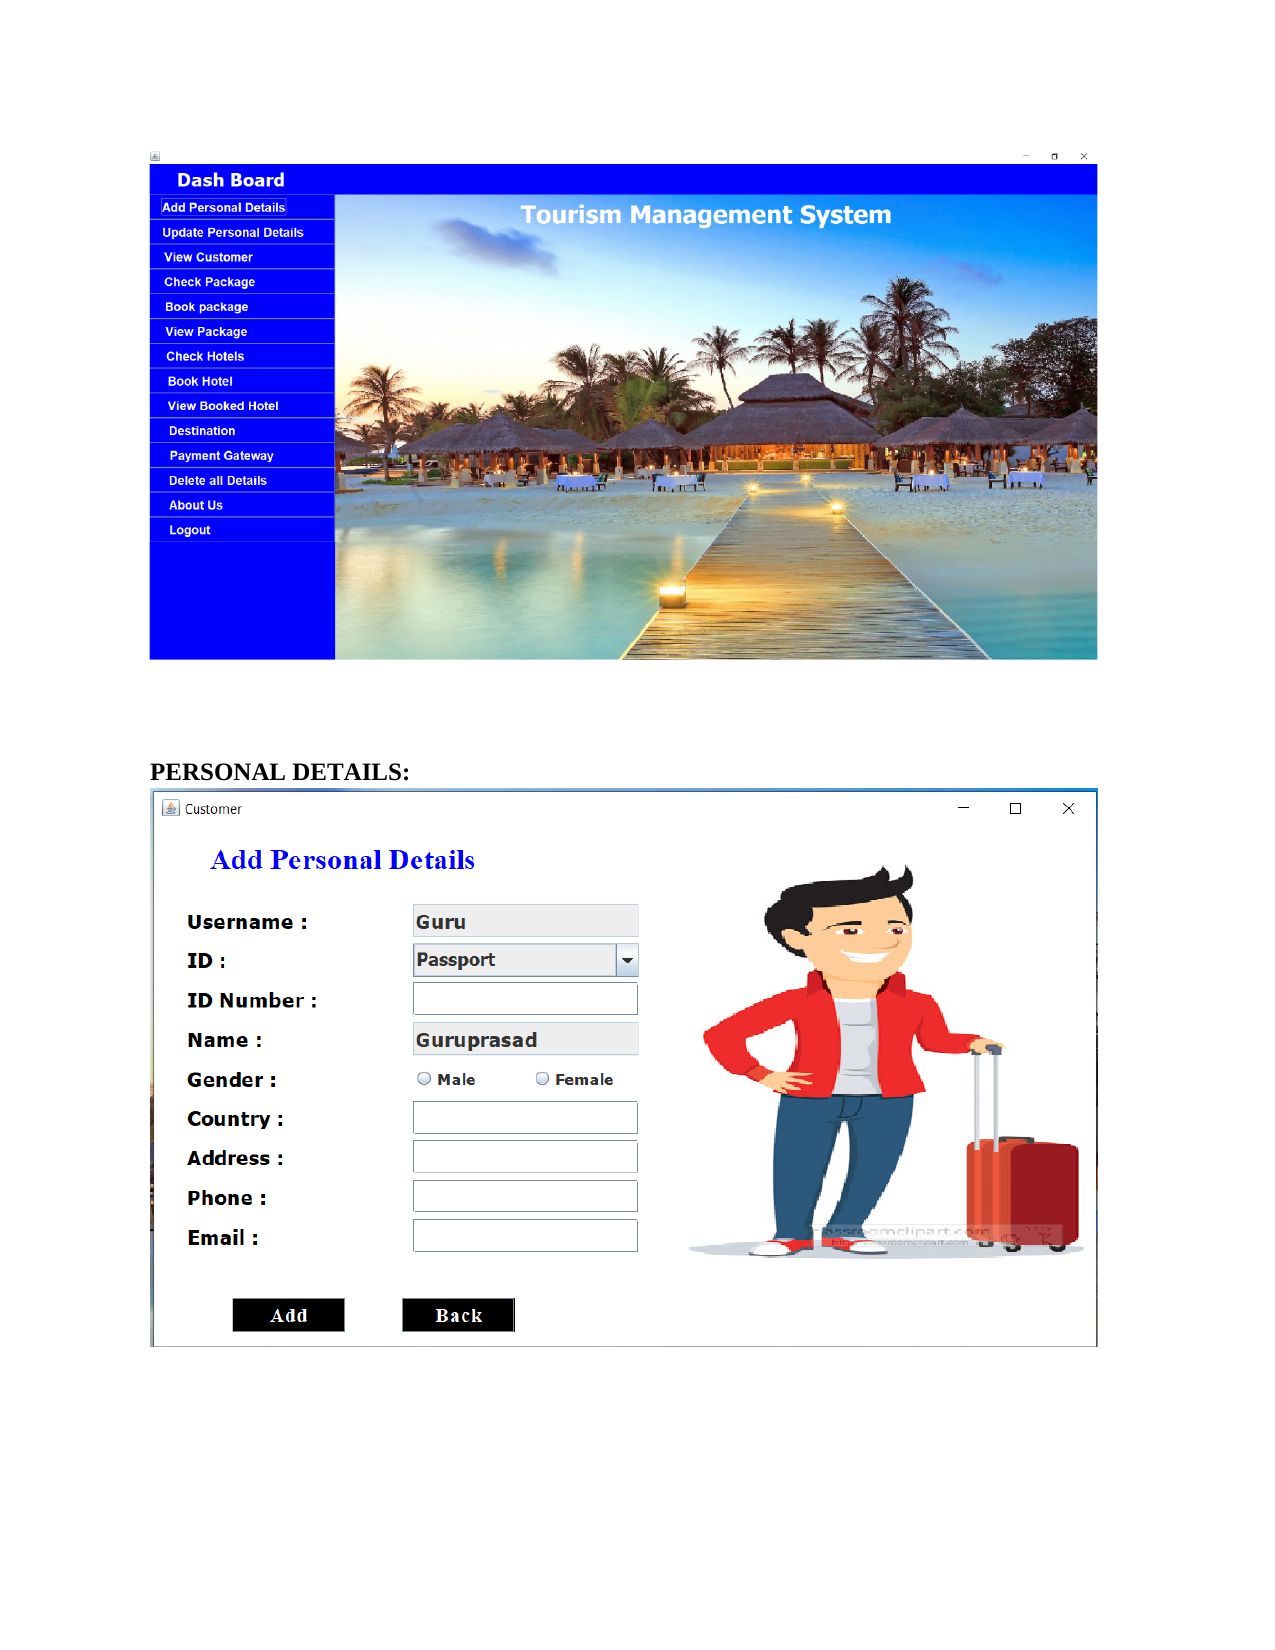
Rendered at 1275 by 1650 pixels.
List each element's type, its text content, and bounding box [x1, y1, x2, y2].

text PERSONAL DETAILS: [150, 757, 1125, 785]
picture [149, 150, 1098, 660]
picture [150, 788, 1098, 1347]
